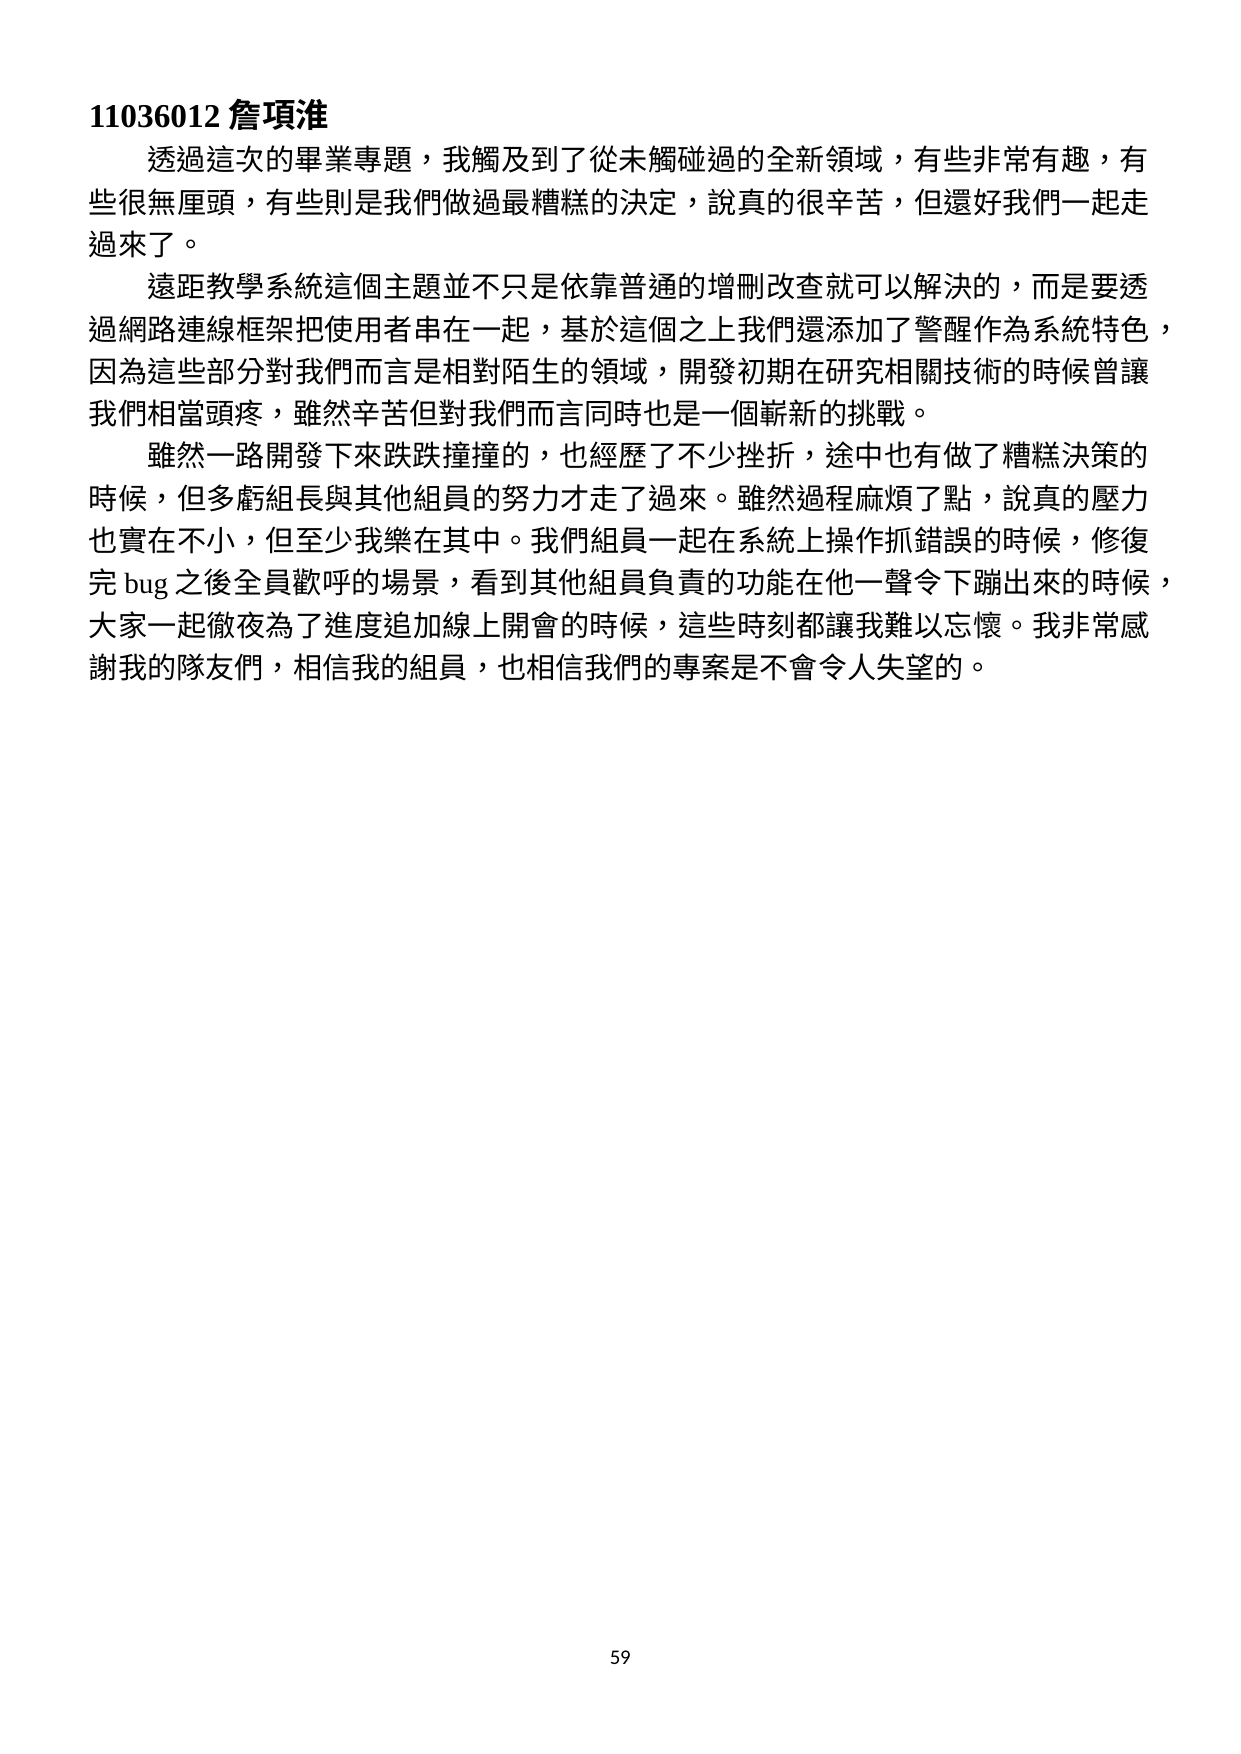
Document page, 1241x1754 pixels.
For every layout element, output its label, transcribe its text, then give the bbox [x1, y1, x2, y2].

text 雖然一路開發下來跌跌撞撞的，也經歷了不少挫折，途中也有做了糟糕決策的時候，但多虧組長與其他組員的努力才走了過來。雖然過程麻煩了點，說真的壓力也實在不小，但至少我樂在其中。我們組員一起在系統上操作抓錯誤的時候，修復完bug之後全員歡呼的場景，看到其他組員負責的功能在他一聲令下蹦出來的時候，大家一起徹夜為了進度追加線上開會的時候，這些時刻都讓我難以忘懷。我非常感謝我的隊友們，相信我的組員，也相信我們的專案是不會令人失望的。 [89, 433, 1152, 687]
text 遠距教學系統這個主題並不只是依靠普通的增刪改查就可以解決的，而是要透過網路連線框架把使用者串在一起，基於這個之上我們還添加了警醒作為系統特色，因為這些部分對我們而言是相對陌生的領域，開發初期在研究相關技術的時候曾讓我們相當頭疼，雖然辛苦但對我們而言同時也是一個嶄新的挑戰。 [89, 264, 1152, 433]
text 11036012 詹項淮 [89, 89, 1152, 137]
text 透過這次的畢業專題，我觸及到了從未觸碰過的全新領域，有些非常有趣，有些很無厘頭，有些則是我們做過最糟糕的決定，說真的很辛苦，但還好我們一起走過來了。 [89, 137, 1152, 264]
